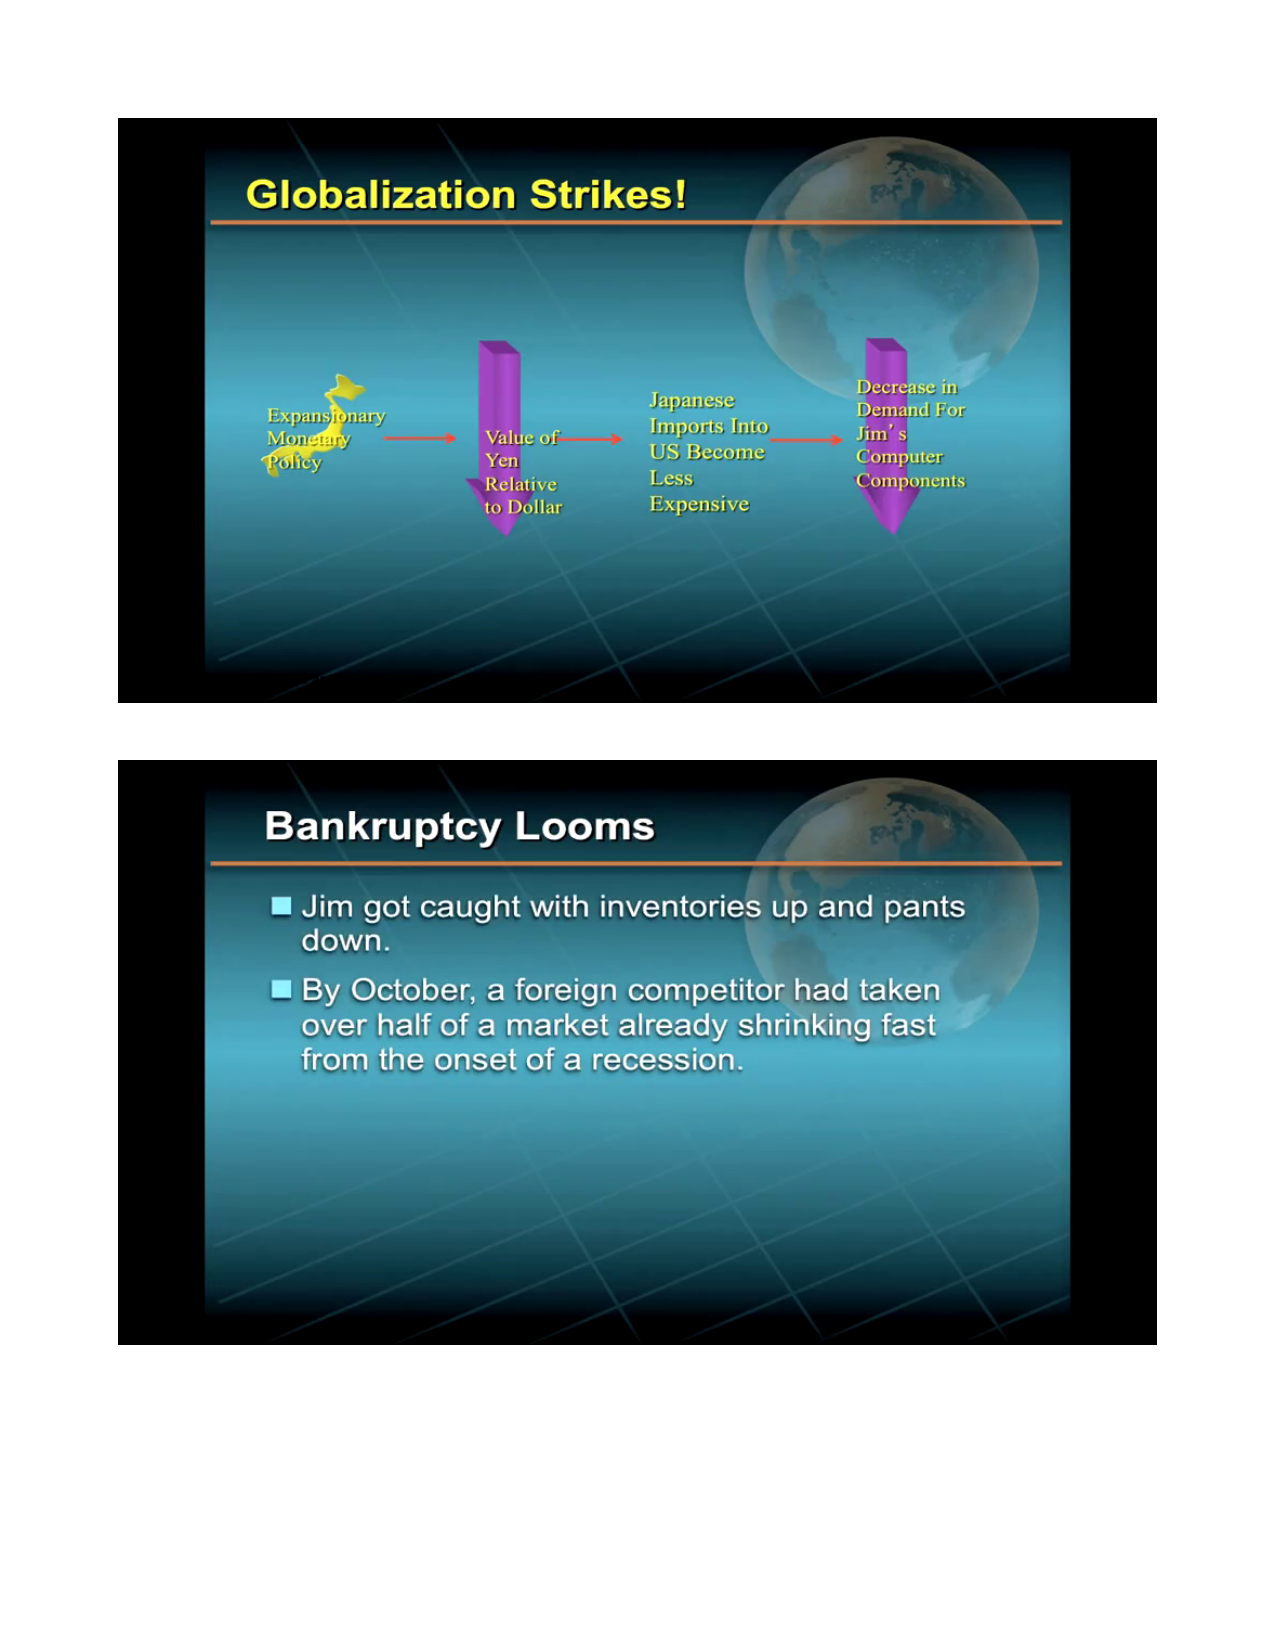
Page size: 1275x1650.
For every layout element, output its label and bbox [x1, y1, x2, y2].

picture [118, 118, 1157, 703]
picture [118, 760, 1157, 1345]
